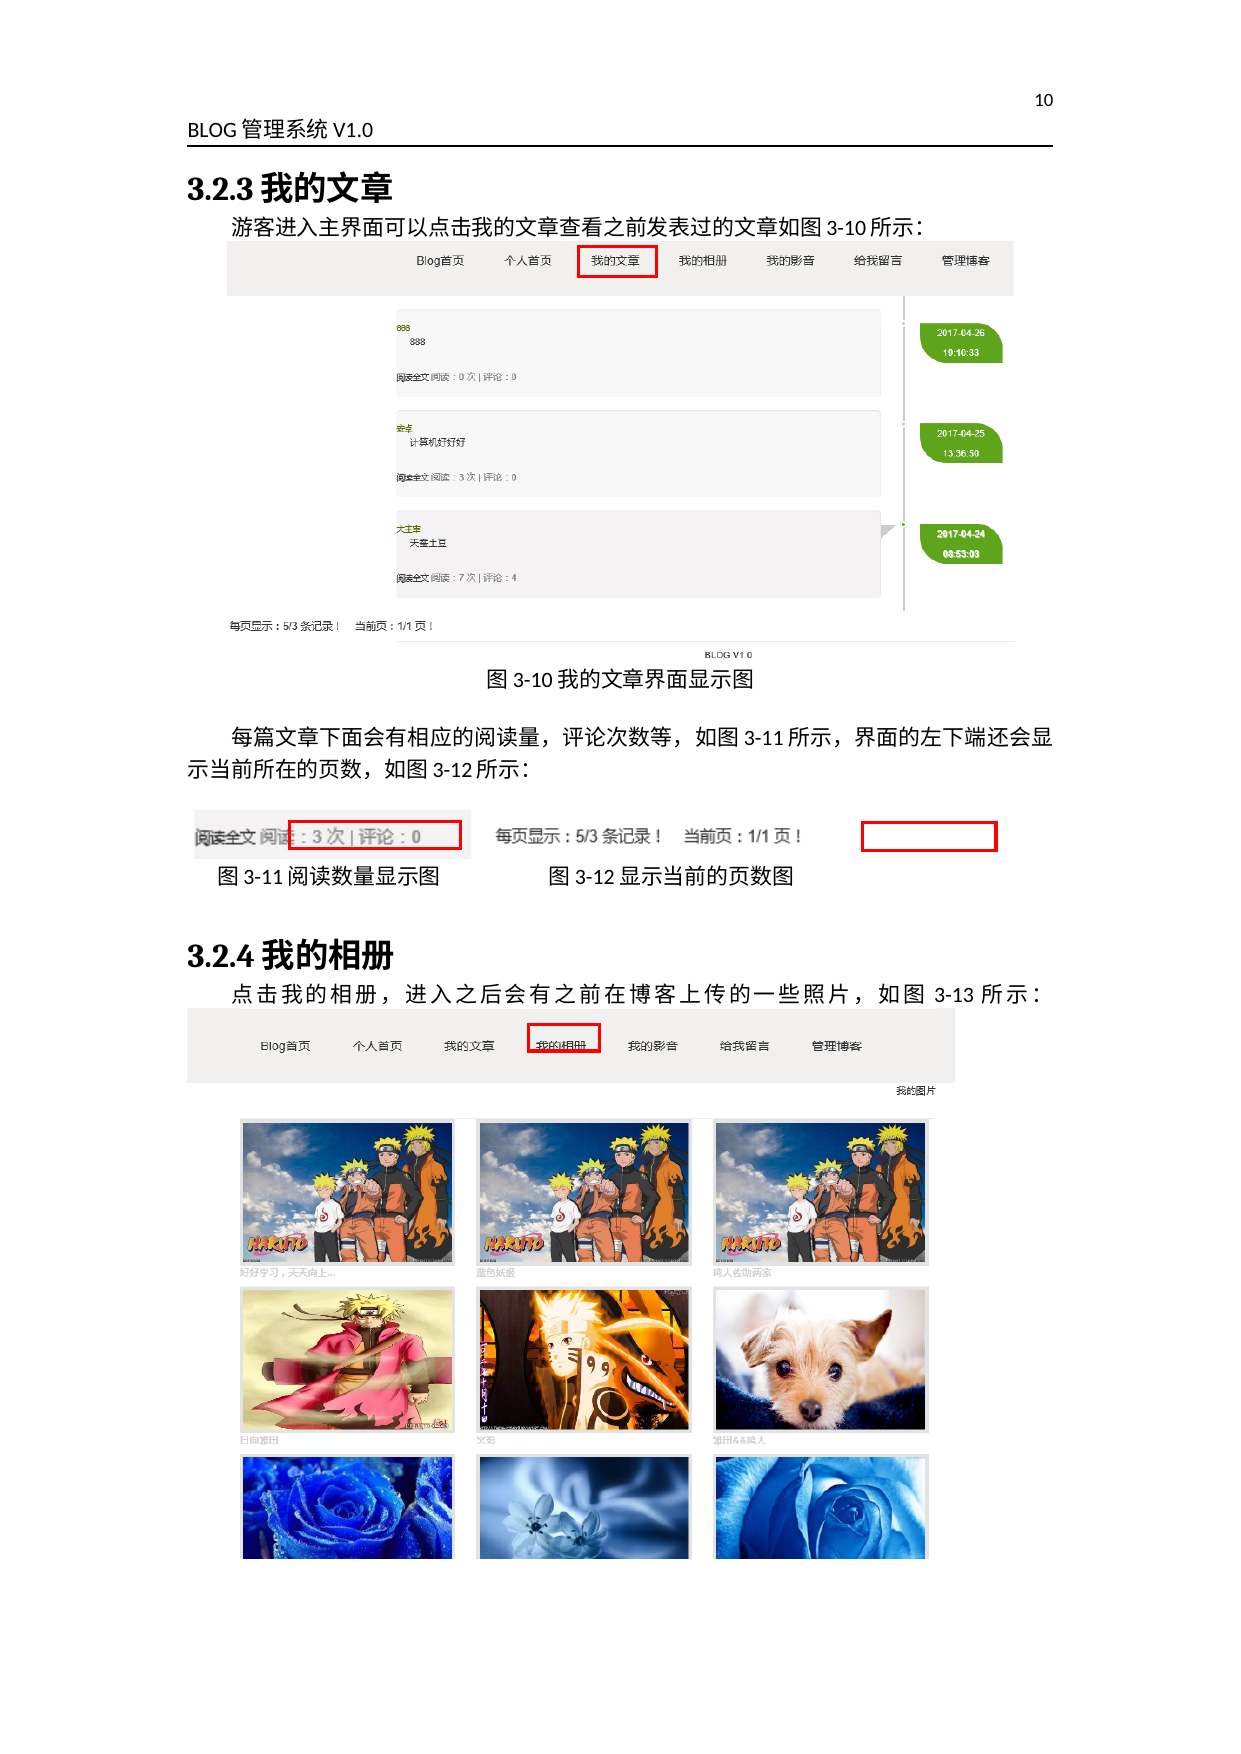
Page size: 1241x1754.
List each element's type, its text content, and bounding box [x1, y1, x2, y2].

picture [226, 241, 1014, 662]
picture [187, 1008, 956, 1559]
text 游客进入主界面可以点击我的文章查看之前发表过的文章如图3-10所示： [187, 210, 1053, 242]
text 3.2.3我的文章 [187, 162, 1053, 210]
text 图3-10我的文章界面显示图 [187, 662, 1053, 694]
text 每篇文章下面会有相应的阅读量，评论次数等，如图3-11所示，界面的左下端还会显示当前所在的页数，如图3-12所示： [187, 720, 1053, 784]
text 3.2.4我的相册 [187, 929, 1053, 977]
picture [187, 810, 820, 859]
text 图3-11阅读数量显示图 图3-12显示当前的页数图 [187, 859, 1053, 891]
